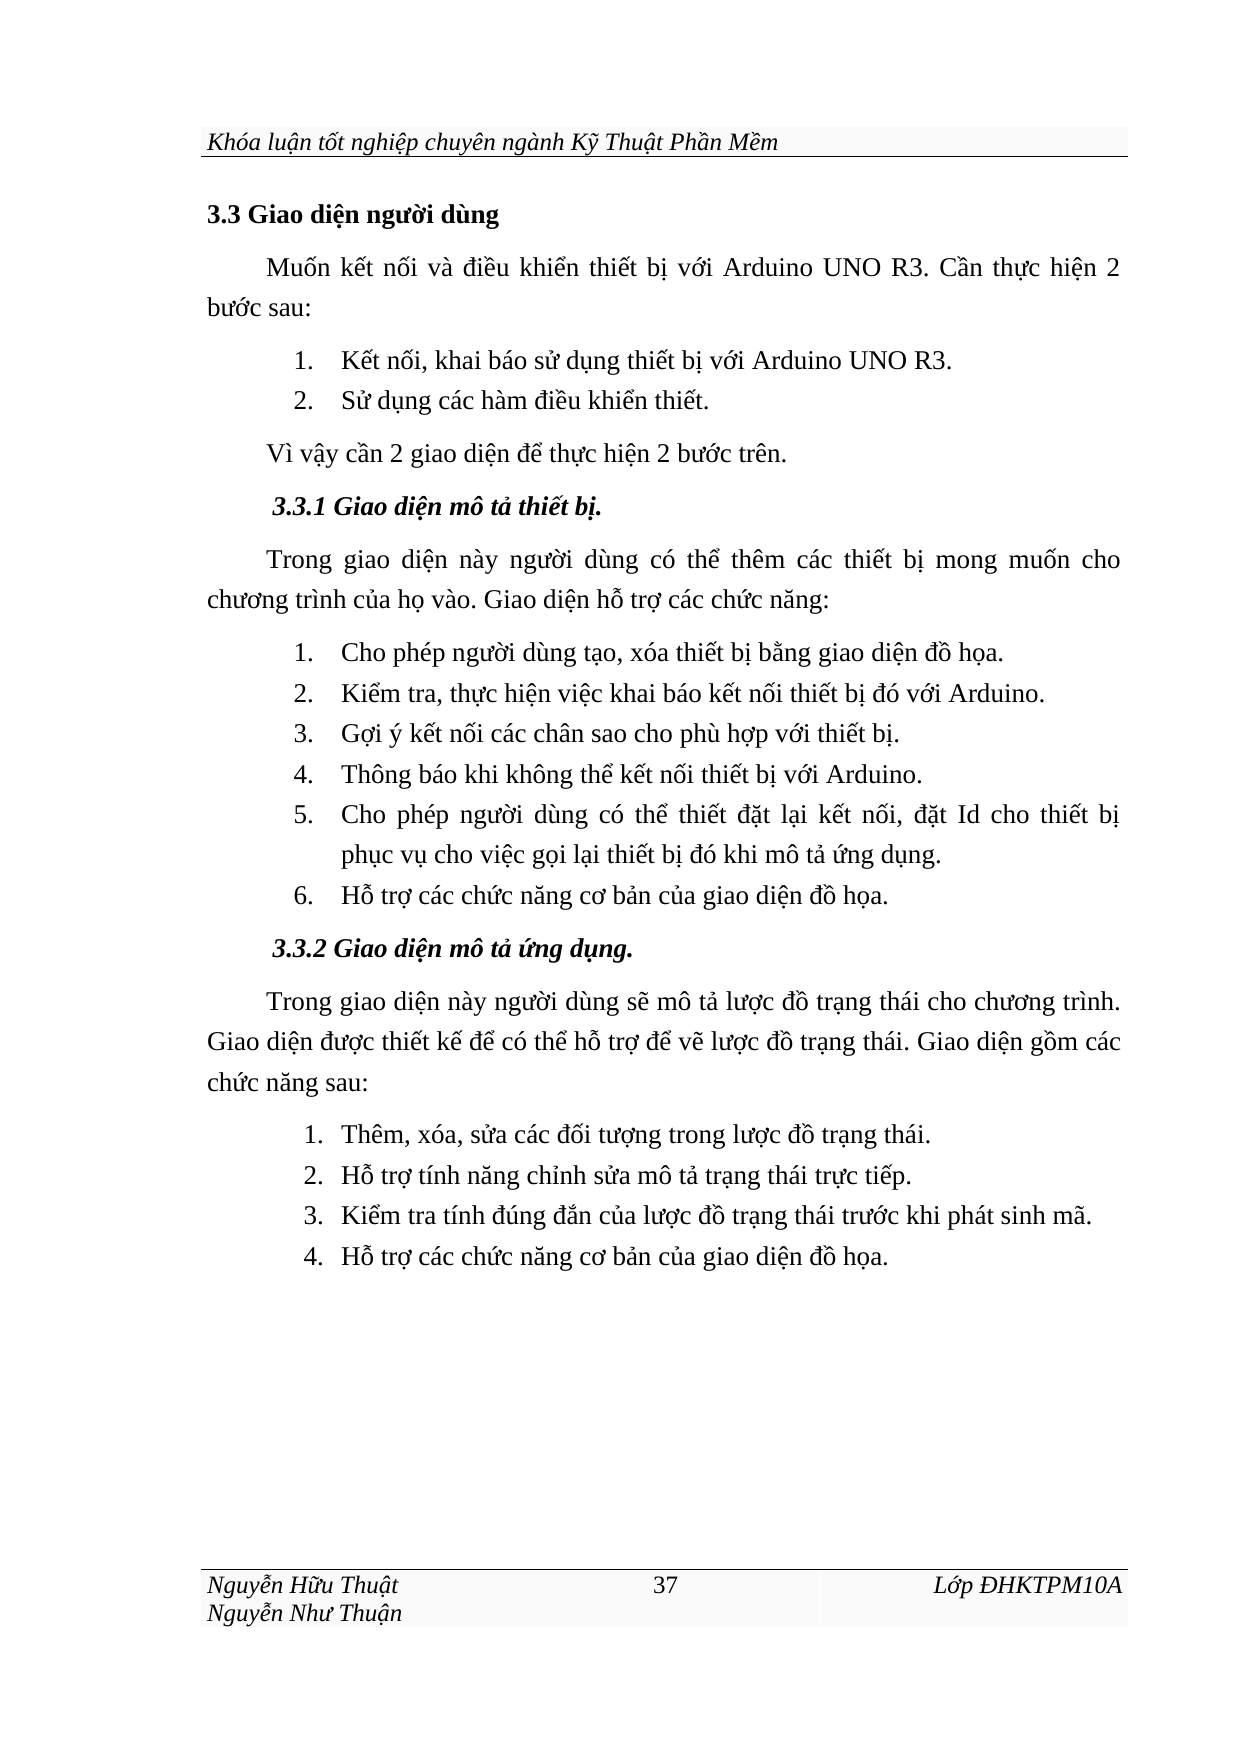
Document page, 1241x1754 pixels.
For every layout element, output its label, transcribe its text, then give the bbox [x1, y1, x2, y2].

subtitle Giao diện mô tả thiết bị. [272, 490, 1122, 521]
list Hỗ trợ các chức năng cơ bản của giao diện đồ họa. [303, 879, 1122, 910]
subtitle Giao diện người dùng [207, 198, 1122, 229]
list Thêm, xóa, sửa các đối tượng trong lược đồ trạng thái. [303, 1119, 1122, 1150]
text Trong giao diện này người dùng có thể thêm các thiết bị mong muốn cho chương trình của họ vào. Giao diện hỗ trợ các chức năng: [207, 543, 1122, 615]
list Sử dụng các hàm điều khiển thiết. [303, 384, 1122, 416]
subtitle Giao diện mô tả ứng dụng. [272, 932, 1122, 963]
text Muốn kết nối và điều khiển thiết bị với Arduino UNO R3. Cần thực hiện 2 bước sau: [207, 251, 1122, 322]
list Kiểm tra tính đúng đắn của lược đồ trạng thái trước khi phát sinh mã. [303, 1199, 1122, 1231]
text Vì vậy cần 2 giao diện để thực hiện 2 bước trên. [207, 437, 1122, 468]
list Cho phép người dùng có thể thiết đặt lại kết nối, đặt Id cho thiết bị phục vụ cho việc gọi lại thiết bị đó khi mô tả ứng dụng. [303, 798, 1122, 870]
list Hỗ trợ tính năng chỉnh sửa mô tả trạng thái trực tiếp. [303, 1159, 1122, 1190]
list Gợi ý kết nối các chân sao cho phù hợp với thiết bị. [303, 717, 1122, 748]
text Trong giao diện này người dùng sẽ mô tả lược đồ trạng thái cho chương trình. Giao diện được thiết kế để có thể hỗ trợ để vẽ lược đồ trạng thái. Giao diện gồm các chức năng sau: [207, 985, 1122, 1097]
list Kết nối, khai báo sử dụng thiết bị với Arduino UNO R3. [303, 344, 1122, 375]
list Hỗ trợ các chức năng cơ bản của giao diện đồ họa. [303, 1240, 1122, 1271]
list Thông báo khi không thể kết nối thiết bị với Arduino. [303, 758, 1122, 789]
list Kiểm tra, thực hiện việc khai báo kết nối thiết bị đó với Arduino. [303, 677, 1122, 708]
list Cho phép người dùng tạo, xóa thiết bị bằng giao diện đồ họa. [303, 637, 1122, 668]
